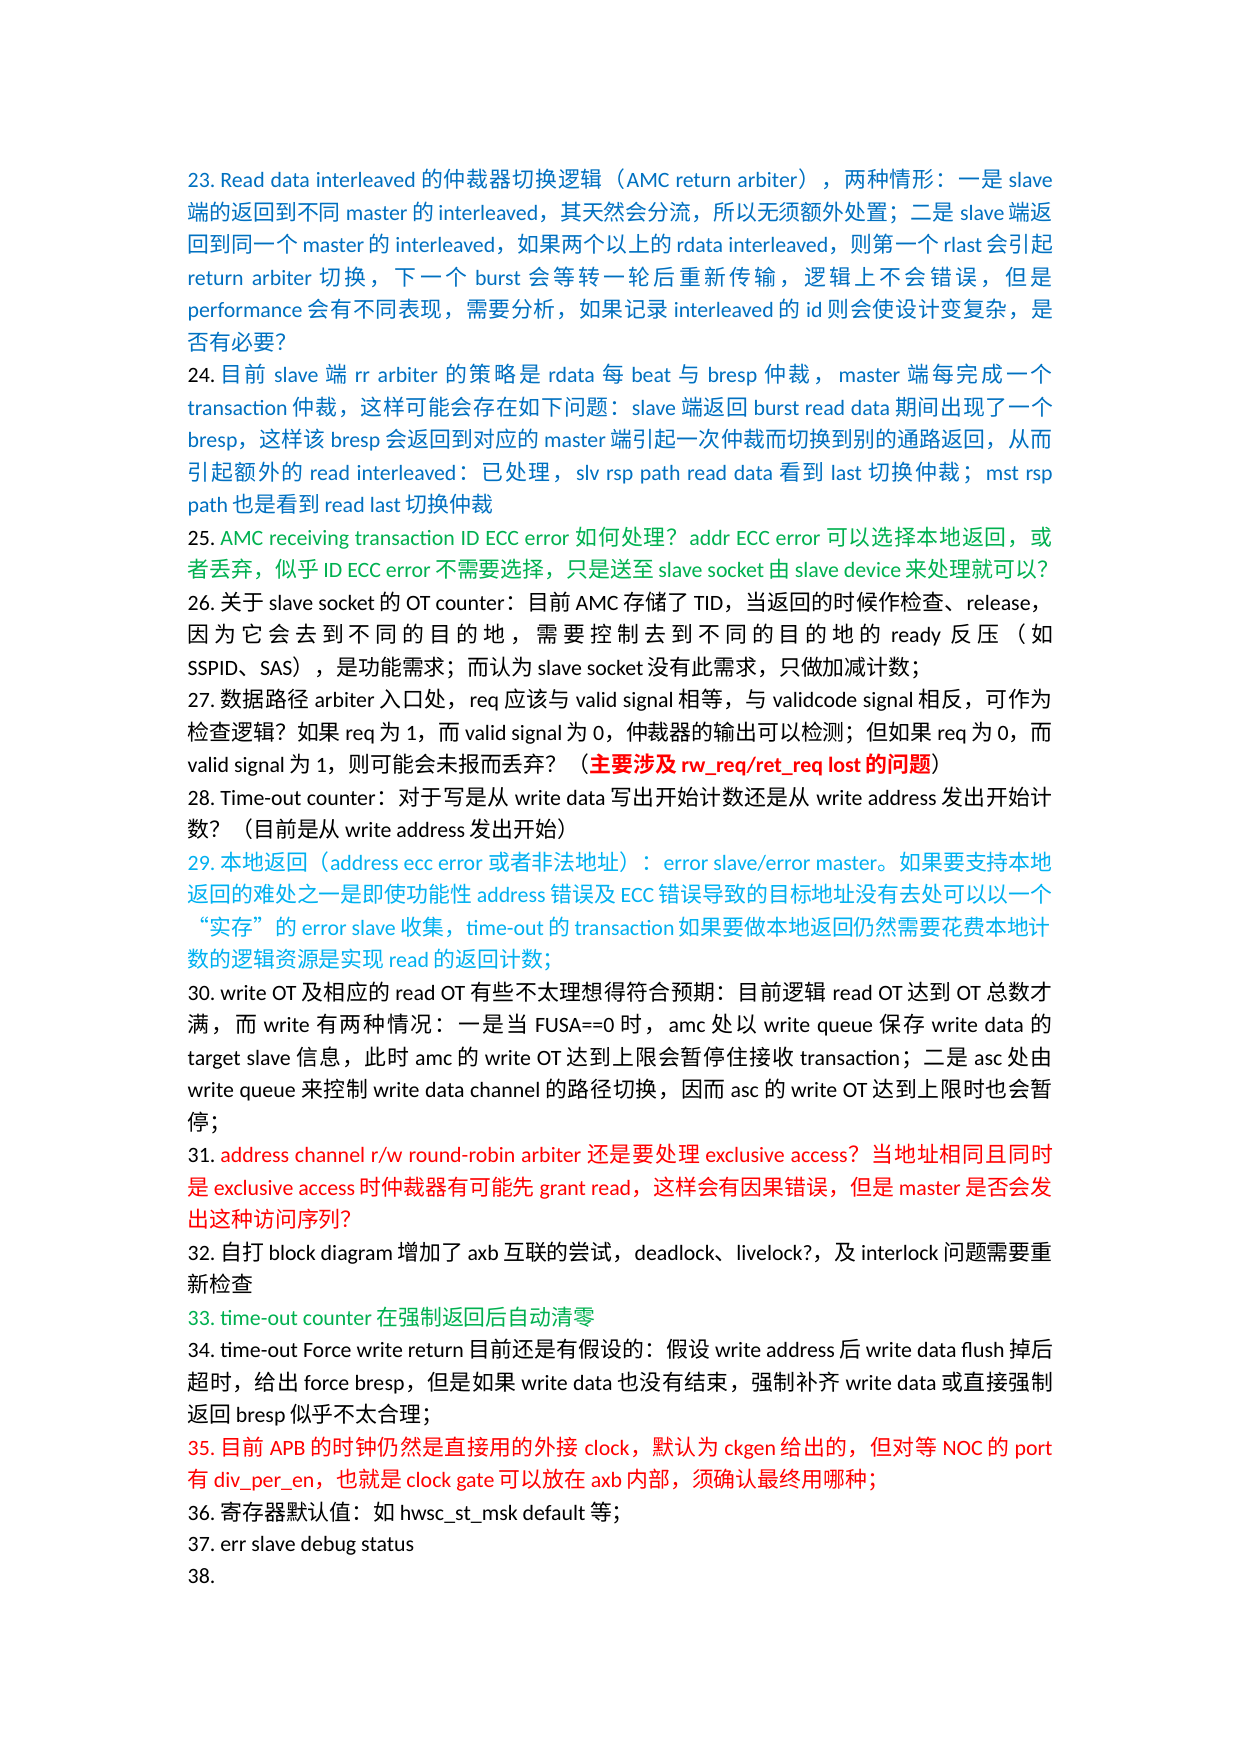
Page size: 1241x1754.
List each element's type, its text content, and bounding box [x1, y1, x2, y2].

list write OT及相应的read OT有些不太理想得符合预期：目前逻辑read OT达到OT总数才满，而write有两种情况：一是当FUSA==0时，amc处以write queue保存write data的target slave信息，此时amc的write OT达到上限会暂停住接收transaction；二是asc处由write queue来控制write data channel的路径切换，因而asc的write OT达到上限时也会暂停； [187, 974, 1053, 1137]
list address channel r/w round-robin arbiter还是要处理exclusive access？当地址相同且同时是exclusive access时仲裁器有可能先grant read，这样会有因果错误，但是master是否会发出这种访问序列？ [187, 1137, 1053, 1234]
list Time-out counter：对于写是从write data写出开始计数还是从write address发出开始计数？（目前是从write address发出开始） [187, 779, 1053, 844]
list 目前APB的时钟仍然是直接用的外接clock，默认为ckgen给出的，但对等NOC的port有div_per_en，也就是clock gate可以放在axb内部，须确认最终用哪种； [187, 1429, 1053, 1494]
list 数据路径arbiter入口处，req应该与valid signal相等，与validcode signal相反，可作为检查逻辑？如果req为1，而valid signal为0，仲裁器的输出可以检测；但如果req为0，而valid signal为1，则可能会未报而丢弃？（主要涉及rw_req/ret_req lost的问题） [187, 682, 1053, 779]
list 寄存器默认值：如hwsc_st_msk default等； [187, 1494, 1053, 1527]
list AMC receiving transaction ID ECC error如何处理？addr ECC error可以选择本地返回，或者丢弃，似乎ID ECC error不需要选择，只是送至slave socket由slave device来处理就可以？ [187, 519, 1053, 584]
list time-out Force write return目前还是有假设的：假设write address后write data flush掉后超时，给出force bresp，但是如果write data也没有结束，强制补齐write data或直接强制返回bresp似乎不太合理； [187, 1332, 1053, 1429]
list 关于slave socket的OT counter：目前AMC存储了TID，当返回的时候作检查、release，因为它会去到不同的目的地，需要控制去到不同的目的地的ready反压（如SSPID、SAS），是功能需求；而认为slave socket没有此需求，只做加减计数； [187, 584, 1053, 682]
list Read data interleaved的仲裁器切换逻辑（AMC return arbiter），两种情形：一是slave端的返回到不同master的interleaved，其天然会分流，所以无须额外处置；二是slave端返回到同一个master的interleaved，如果两个以上的rdata interleaved，则第一个rlast会引起return arbiter切换，下一个burst会等转一轮后重新传输，逻辑上不会错误，但是performance会有不同表现，需要分析，如果记录interleaved的id则会使设计变复杂，是否有必要？ [187, 162, 1053, 357]
list err slave debug status [187, 1527, 1053, 1559]
list 自打block diagram增加了axb互联的尝试，deadlock、livelock?，及interlock问题需要重新检查 [187, 1234, 1053, 1299]
list 本地返回（address ecc error 或者非法地址）：error slave/error master。如果要支持本地返回的难处之一是即使功能性address 错误及ECC错误导致的目标地址没有去处可以以一个“实存”的error slave收集，time-out的transaction如果要做本地返回仍然需要花费本地计数的逻辑资源是实现read的返回计数； [187, 844, 1053, 974]
list 目前slave端rr arbiter的策略是rdata每beat与bresp仲裁，master端每完成一个transaction仲裁，这样可能会存在如下问题：slave端返回burst read data期间出现了一个bresp，这样该bresp会返回到对应的master端引起一次仲裁而切换到别的通路返回，从而引起额外的read interleaved：已处理，slv rsp path read data看到last切换仲裁；mst rsp path也是看到read last切换仲裁 [187, 357, 1053, 519]
list time-out counter在强制返回后自动清零 [187, 1299, 1053, 1332]
